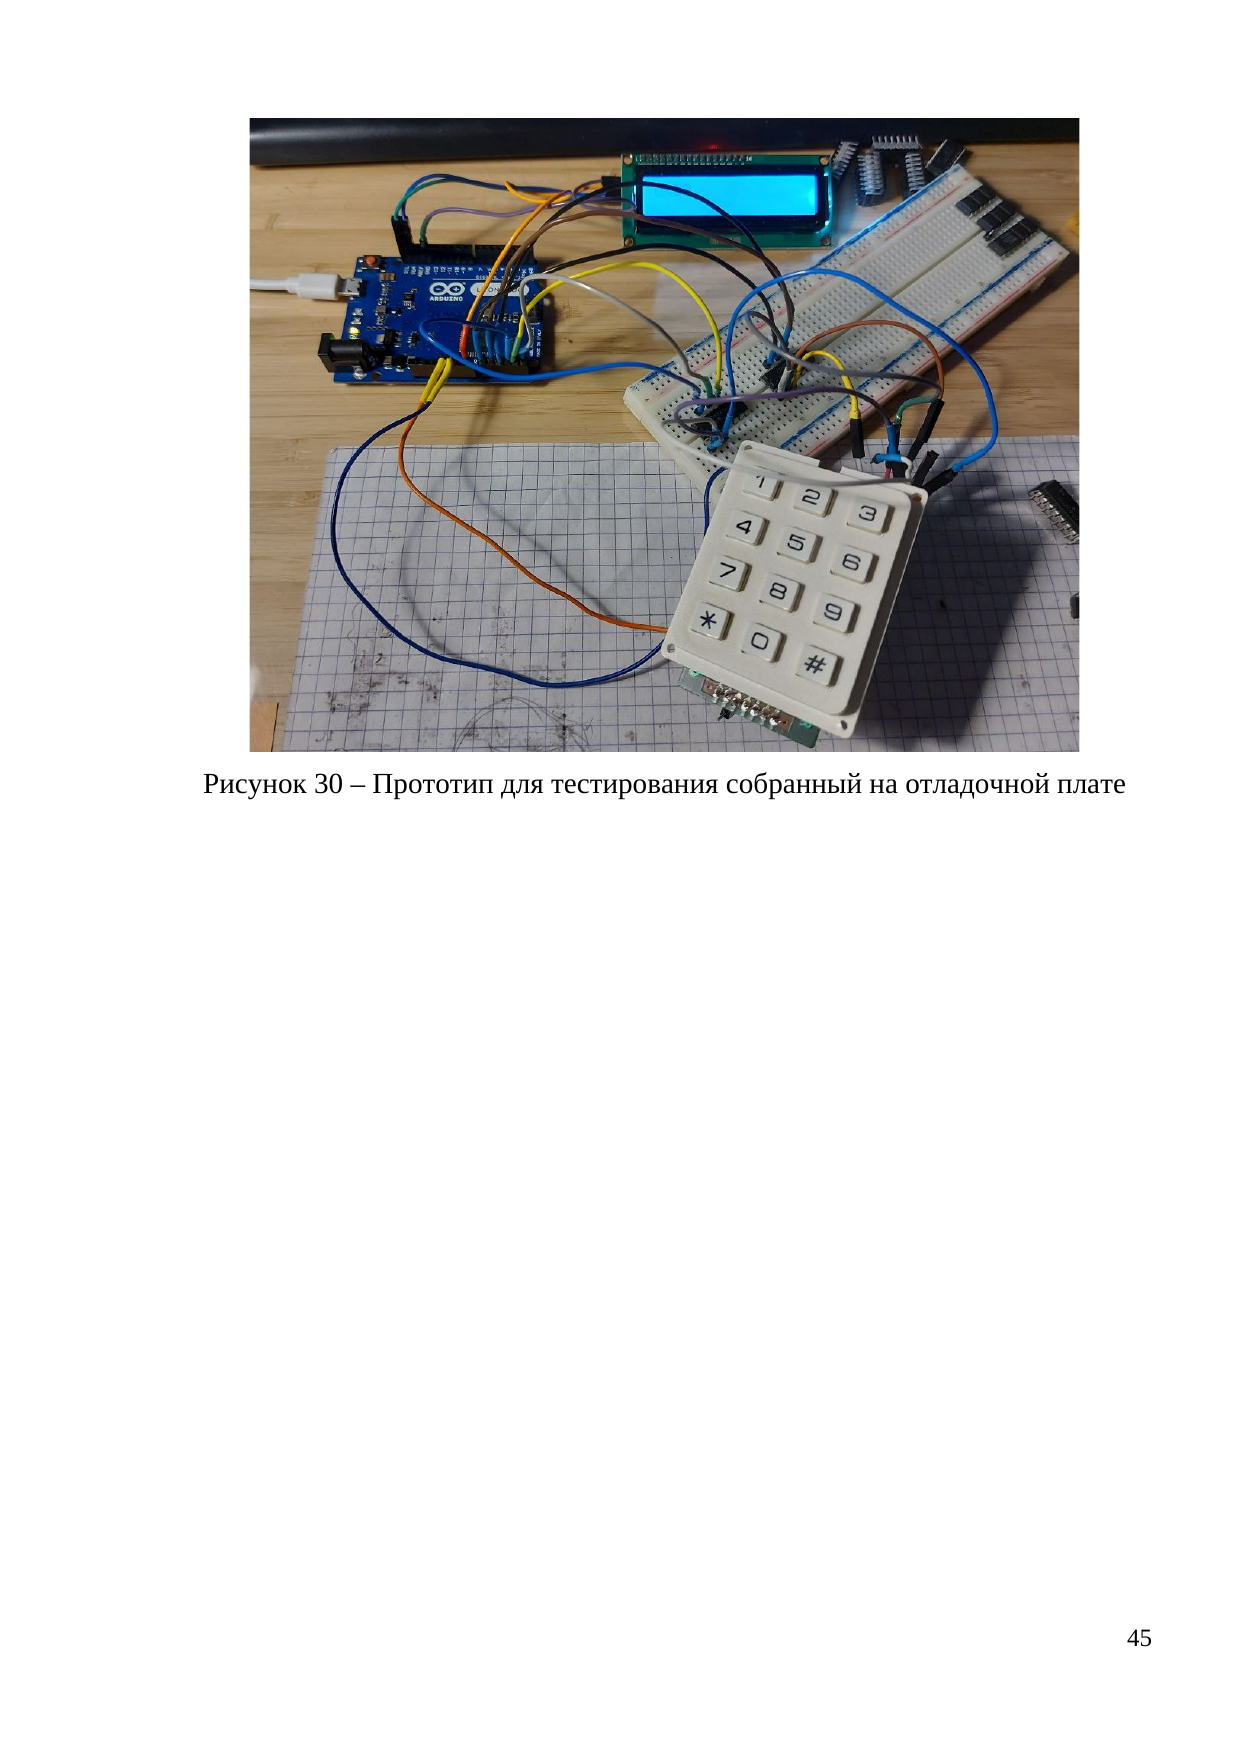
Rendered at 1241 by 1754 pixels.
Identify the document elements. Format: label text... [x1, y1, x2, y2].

picture [249, 118, 1080, 752]
text Рисунок 30 – Прототип для тестирования собранный на отладочной плате [177, 766, 1152, 800]
